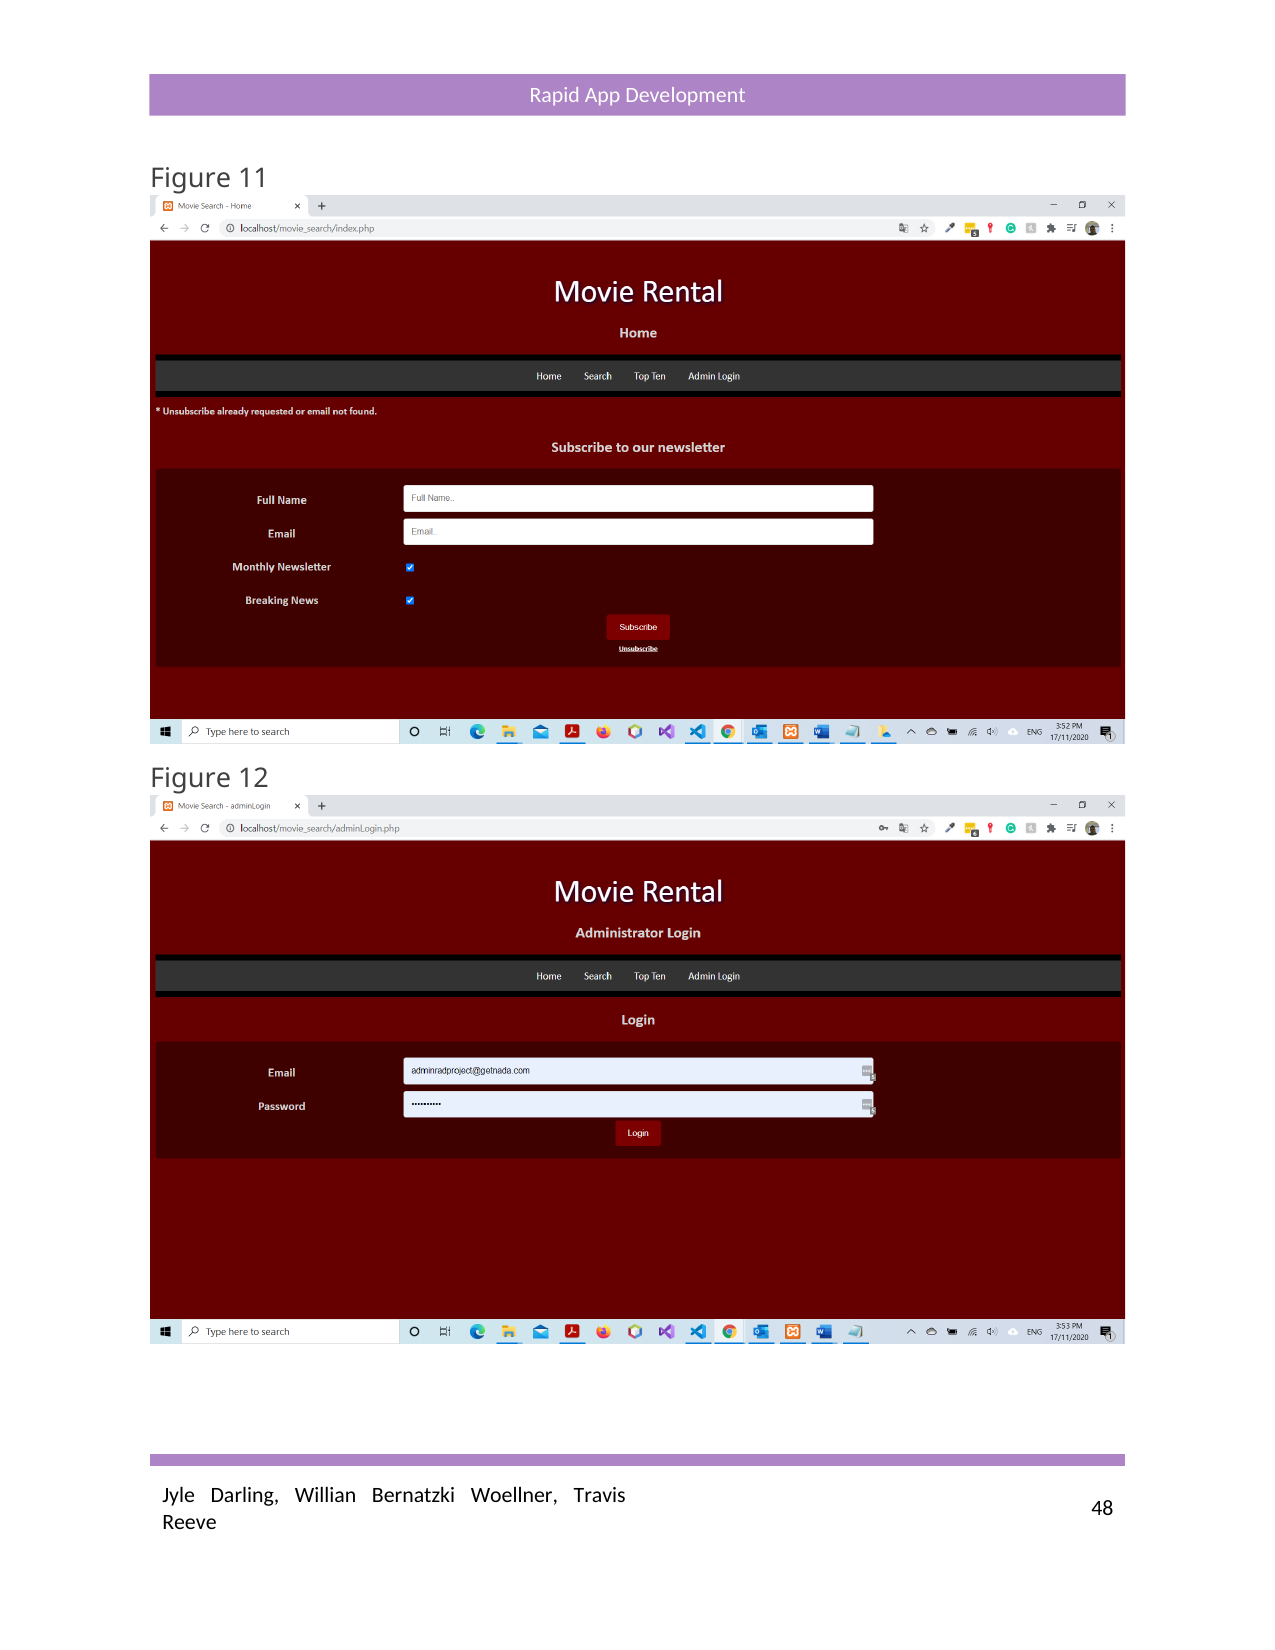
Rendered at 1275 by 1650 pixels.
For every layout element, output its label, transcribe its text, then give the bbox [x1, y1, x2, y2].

picture [150, 795, 1125, 1344]
subtitle Figure 12 [150, 759, 1125, 795]
subtitle Figure 11 [150, 158, 1125, 195]
picture [150, 195, 1125, 744]
